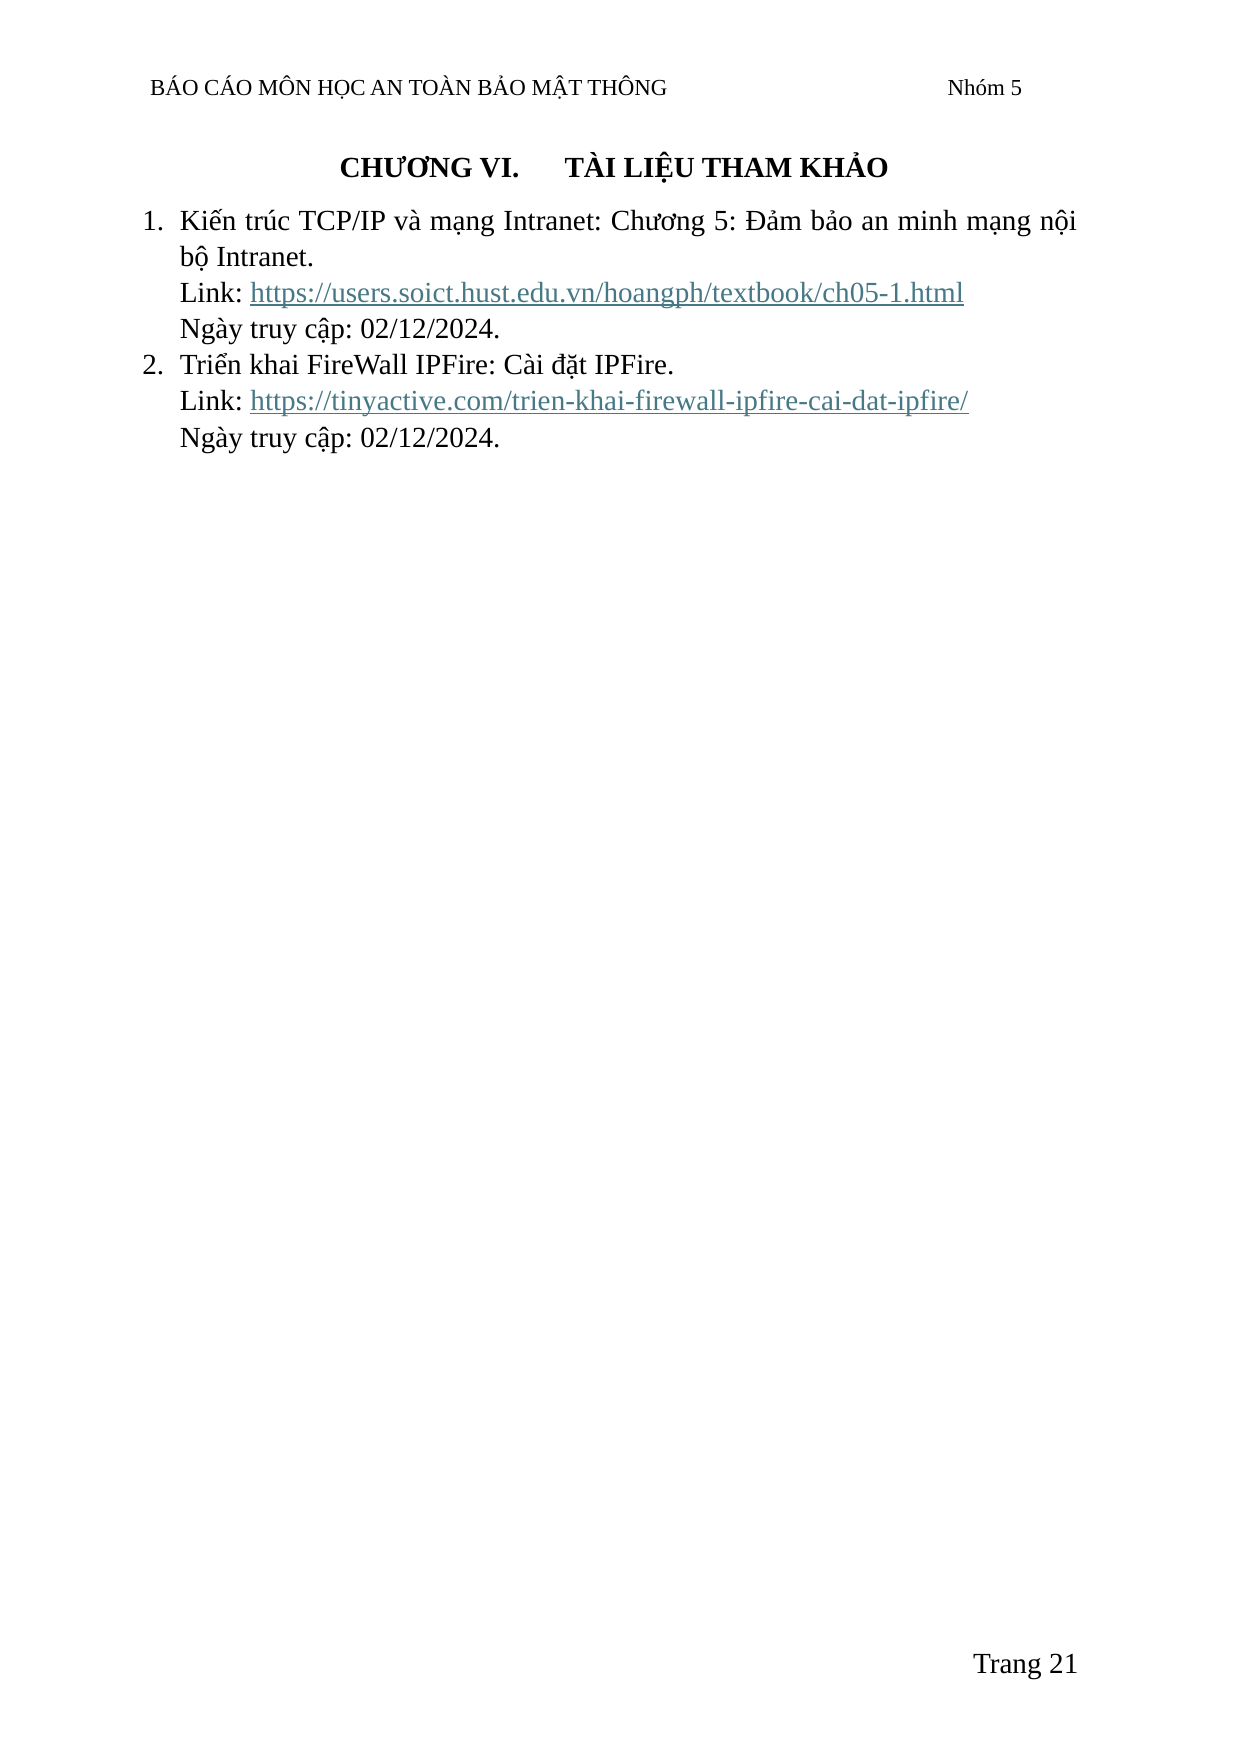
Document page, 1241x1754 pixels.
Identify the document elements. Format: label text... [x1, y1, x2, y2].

list Ngày truy cập: 02/12/2024. [179, 311, 1078, 345]
list Triển khai FireWall IPFire: Cài đặt IPFire. [142, 347, 1078, 381]
list Kiến trúc TCP/IP và mạng Intranet: Chương 5: Đảm bảo an minh mạng nội bộ Intranet. [142, 203, 1078, 272]
list Link: https://tinyactive.com/trien-khai-firewall-ipfire-cai-dat-ipfire/ [179, 383, 1078, 417]
list Ngày truy cập: 02/12/2024. [179, 420, 1078, 453]
list Link: https://users.soict.hust.edu.vn/hoangph/textbook/ch05-1.html [179, 275, 1078, 309]
text TÀI LIỆU THAM KHẢO [150, 150, 1078, 183]
